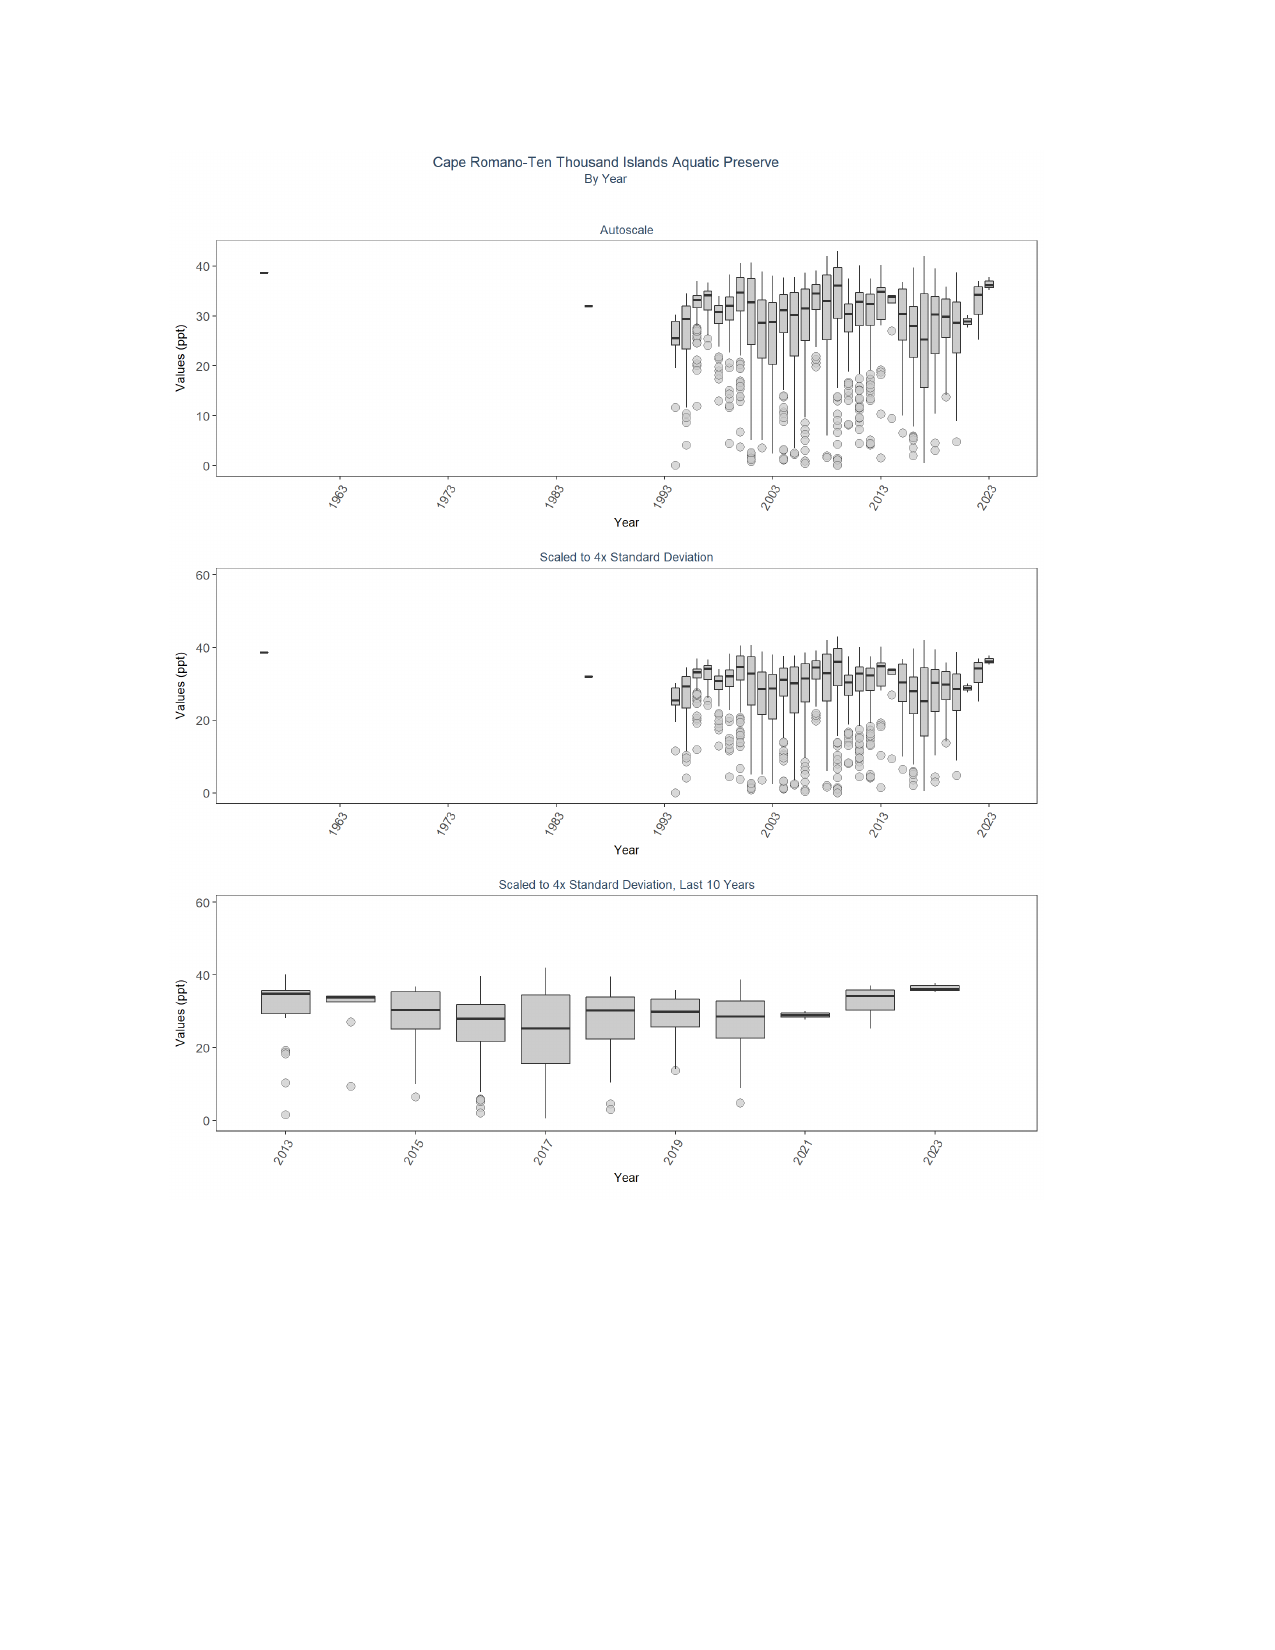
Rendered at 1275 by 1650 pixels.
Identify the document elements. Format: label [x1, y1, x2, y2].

picture [168, 150, 1044, 1200]
